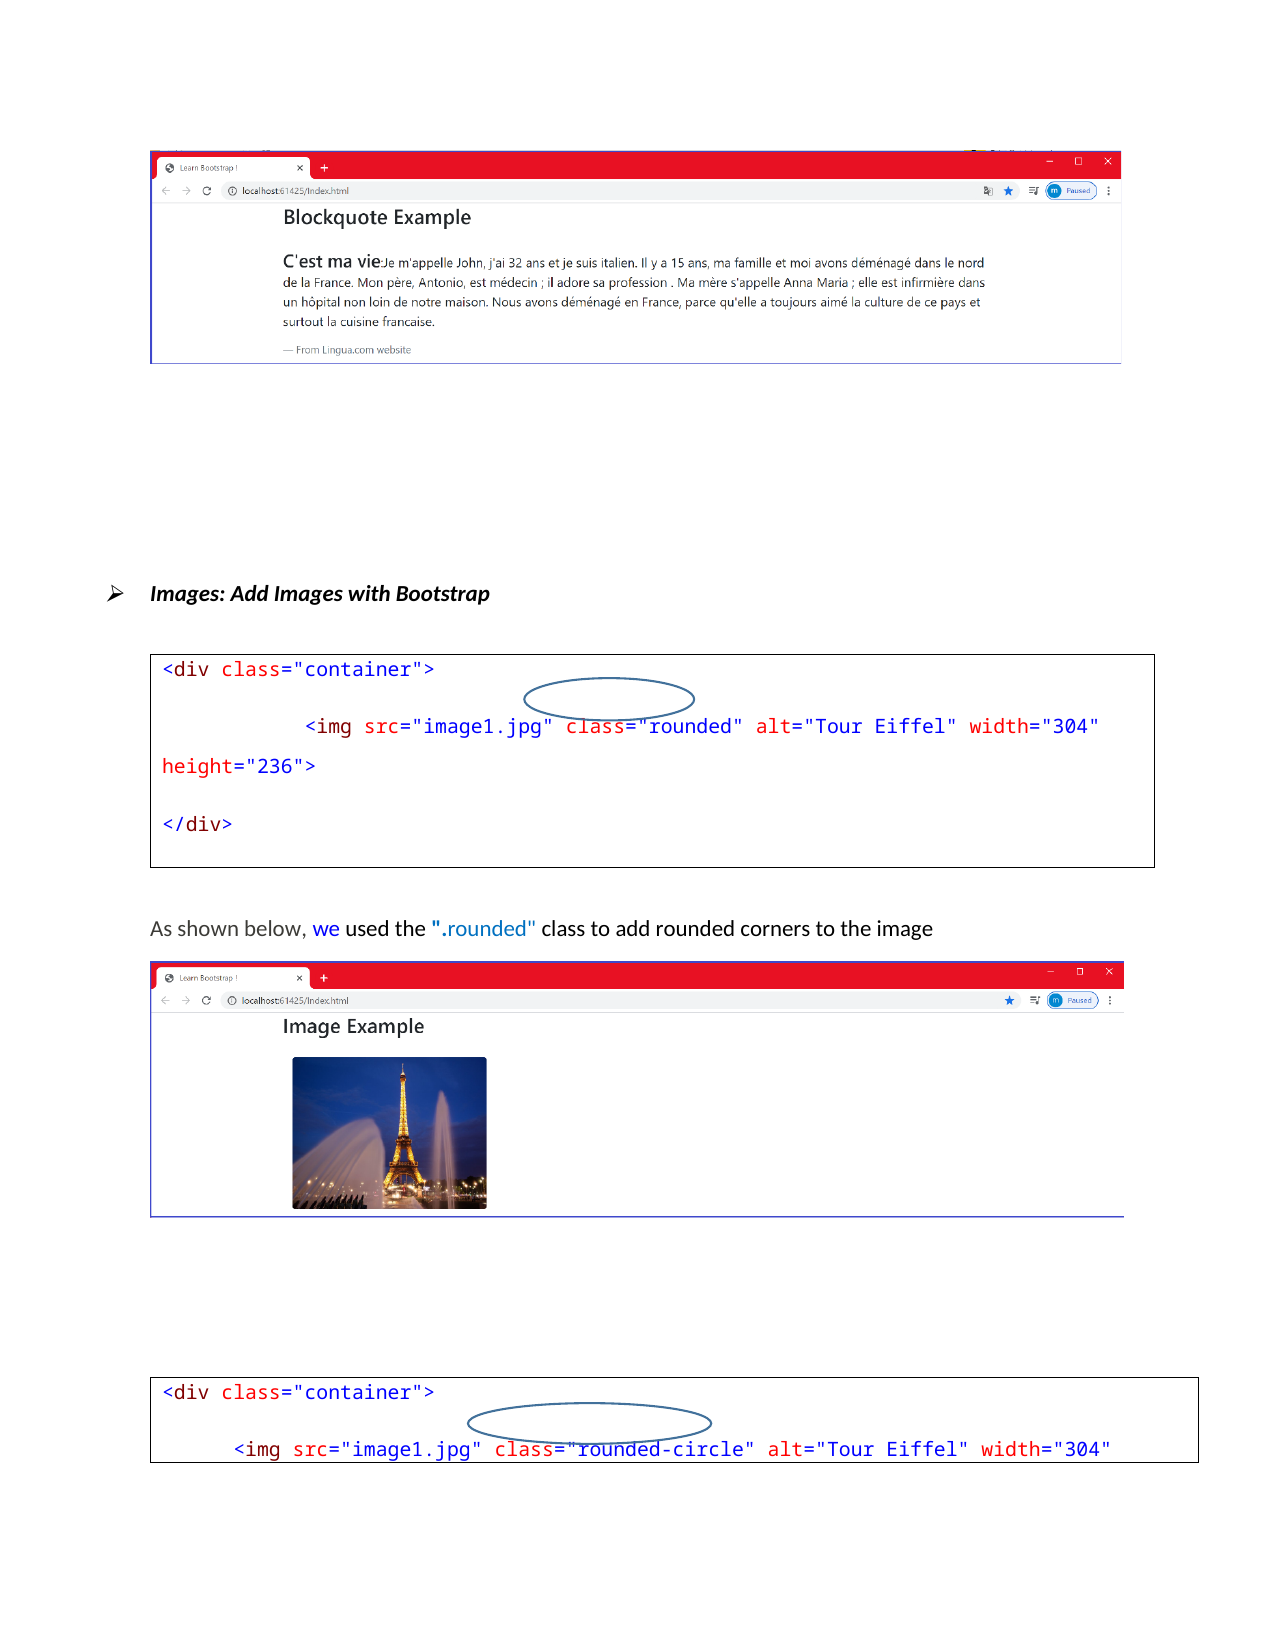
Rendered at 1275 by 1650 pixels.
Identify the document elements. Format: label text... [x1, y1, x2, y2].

table_header <div class="container"> <img src="image1.jpg" class="rounded" alt="Tour Eiffel" width="304" height="236"> </div> [151, 655, 1154, 867]
picture [150, 961, 1124, 1218]
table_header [151, 1378, 1198, 1462]
text As shown below, we used the ".rounded" class to add rounded corners to the image [150, 914, 1125, 943]
list Images: Add Images with Bootstrap [106, 567, 1125, 614]
picture [150, 150, 1122, 364]
